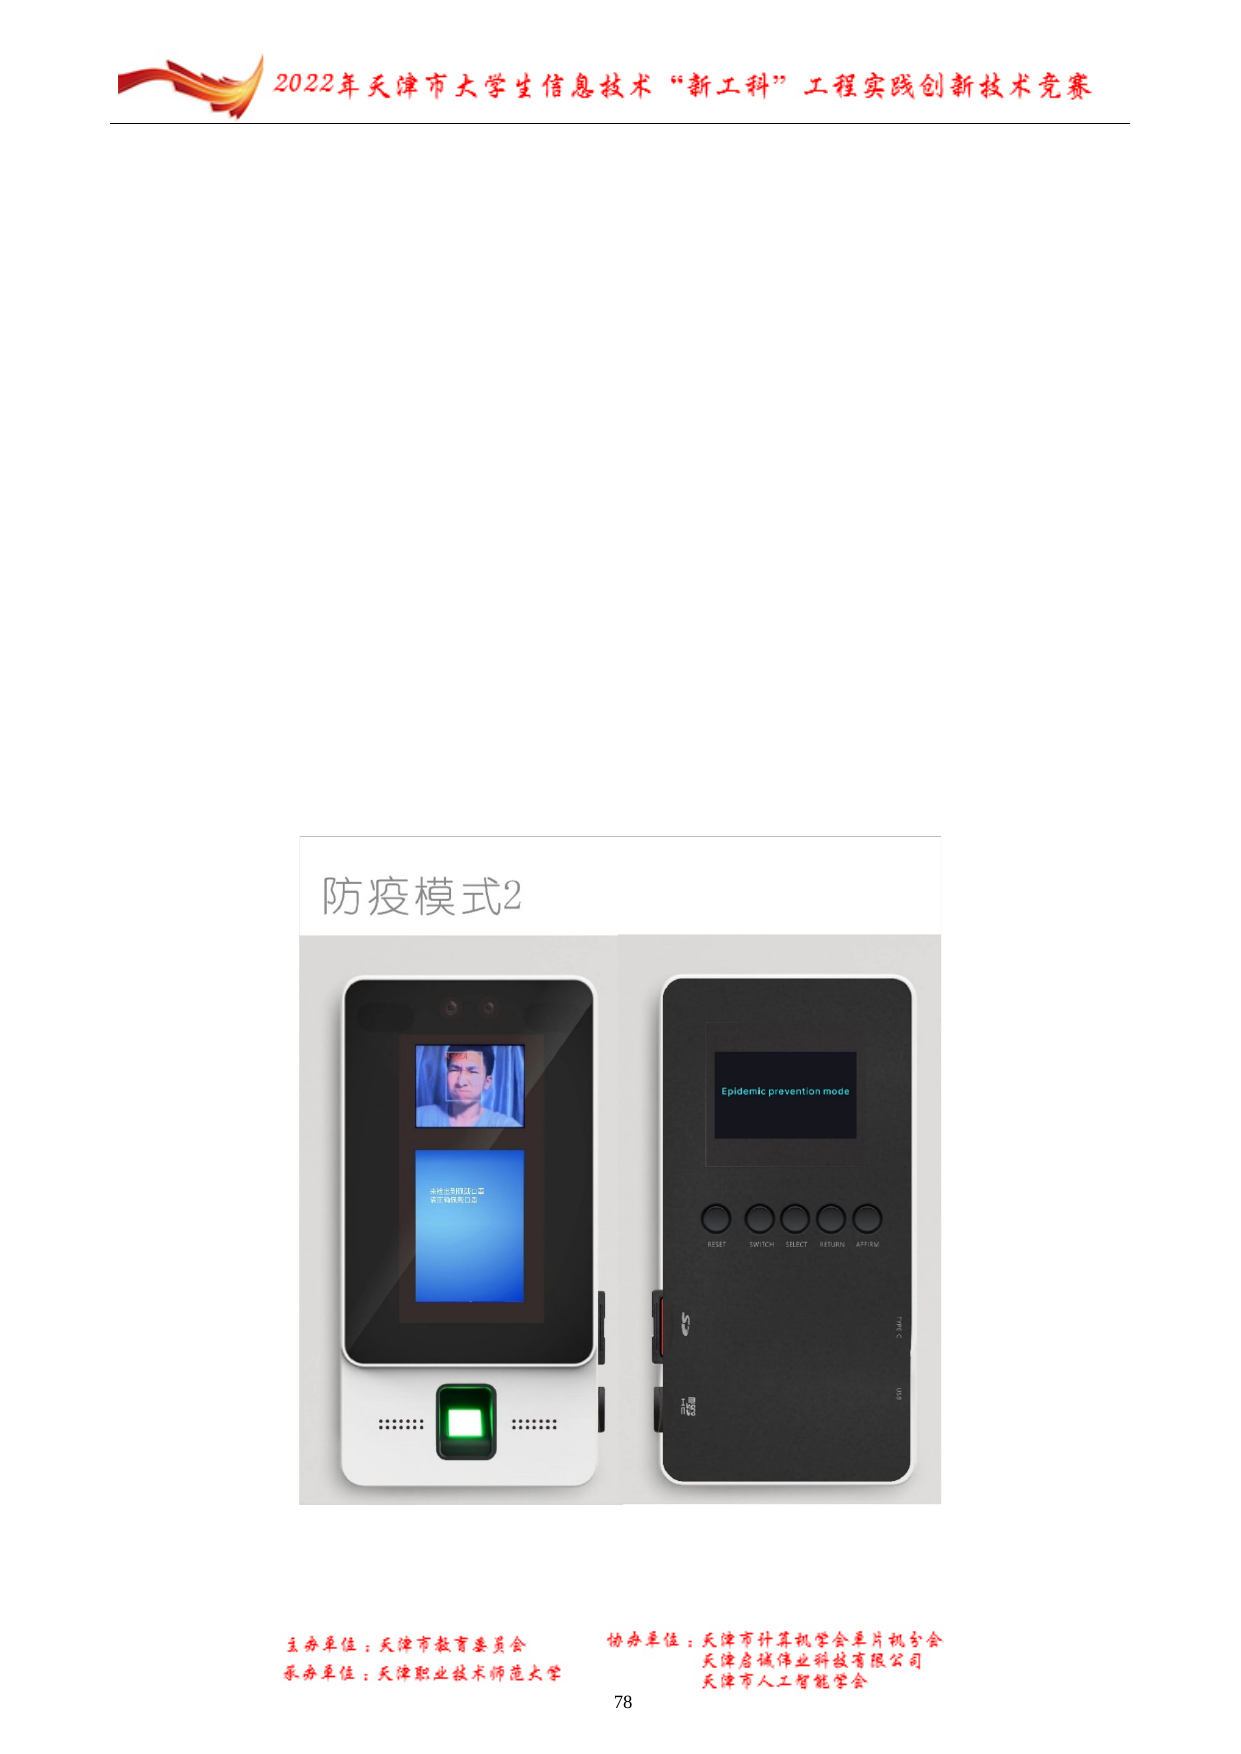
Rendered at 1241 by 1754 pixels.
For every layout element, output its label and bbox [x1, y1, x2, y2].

picture [118, 1623, 1122, 1695]
picture [299, 836, 942, 1505]
picture [118, 49, 1122, 122]
